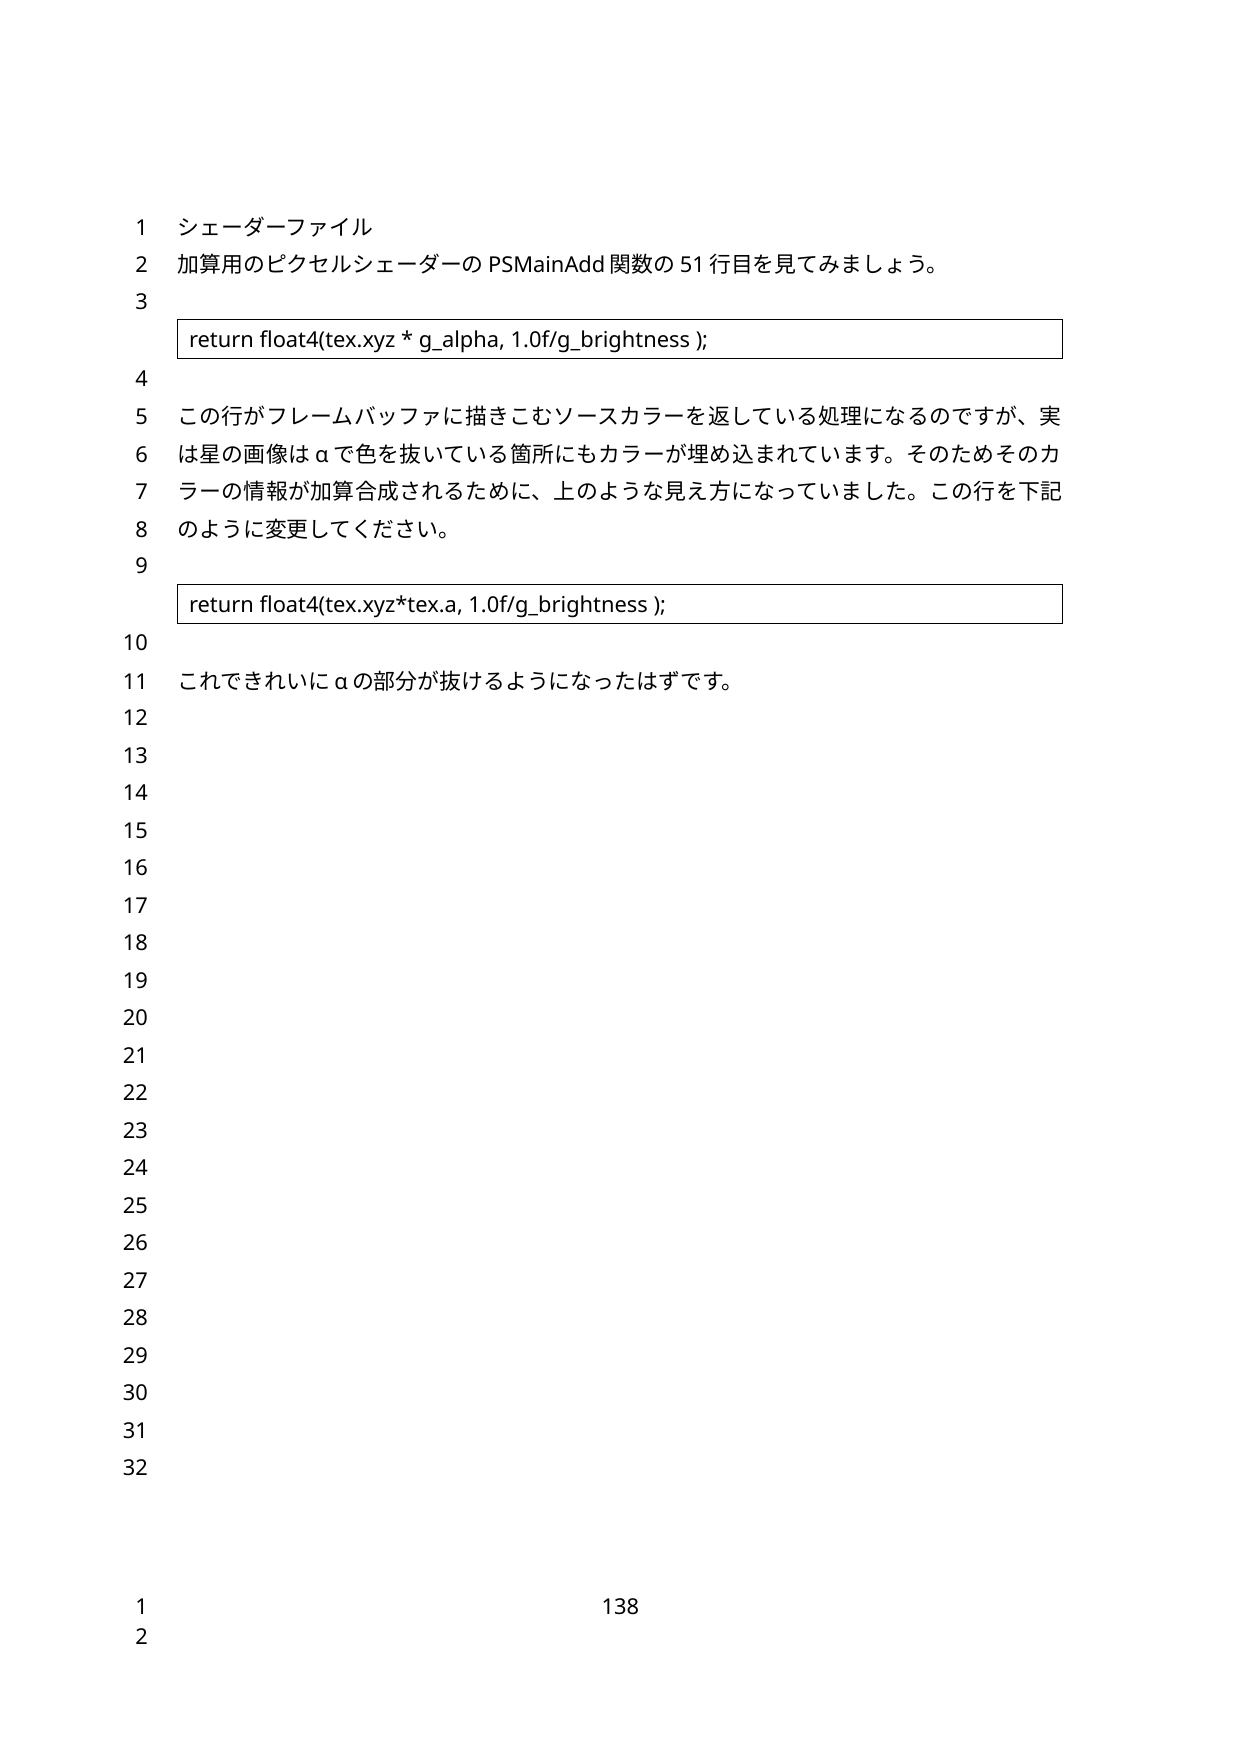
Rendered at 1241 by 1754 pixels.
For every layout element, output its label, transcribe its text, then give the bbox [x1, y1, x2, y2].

table_header return float4(tex.xyz*tex.a, 1.0f/g_brightness ); [178, 585, 1062, 622]
table_header return float4(tex.xyz * g_alpha, 1.0f/g_brightness ); [178, 320, 1062, 358]
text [177, 207, 1063, 244]
text これできれいにαの部分が抜けるようになったはずです。 [177, 661, 1063, 698]
text この行がフレームバッファに描きこむソースカラーを返している処理になるのですが、実は星の画像はαで色を抜いている箇所にもカラーが埋め込まれています。そのためそのカラーの情報が加算合成されるために、上のような見え方になっていました。この行を下記のように変更してください。 [177, 396, 1063, 546]
text 加算用のピクセルシェーダーのPSMainAdd関数の51行目を見てみましょう。 [177, 244, 1063, 282]
